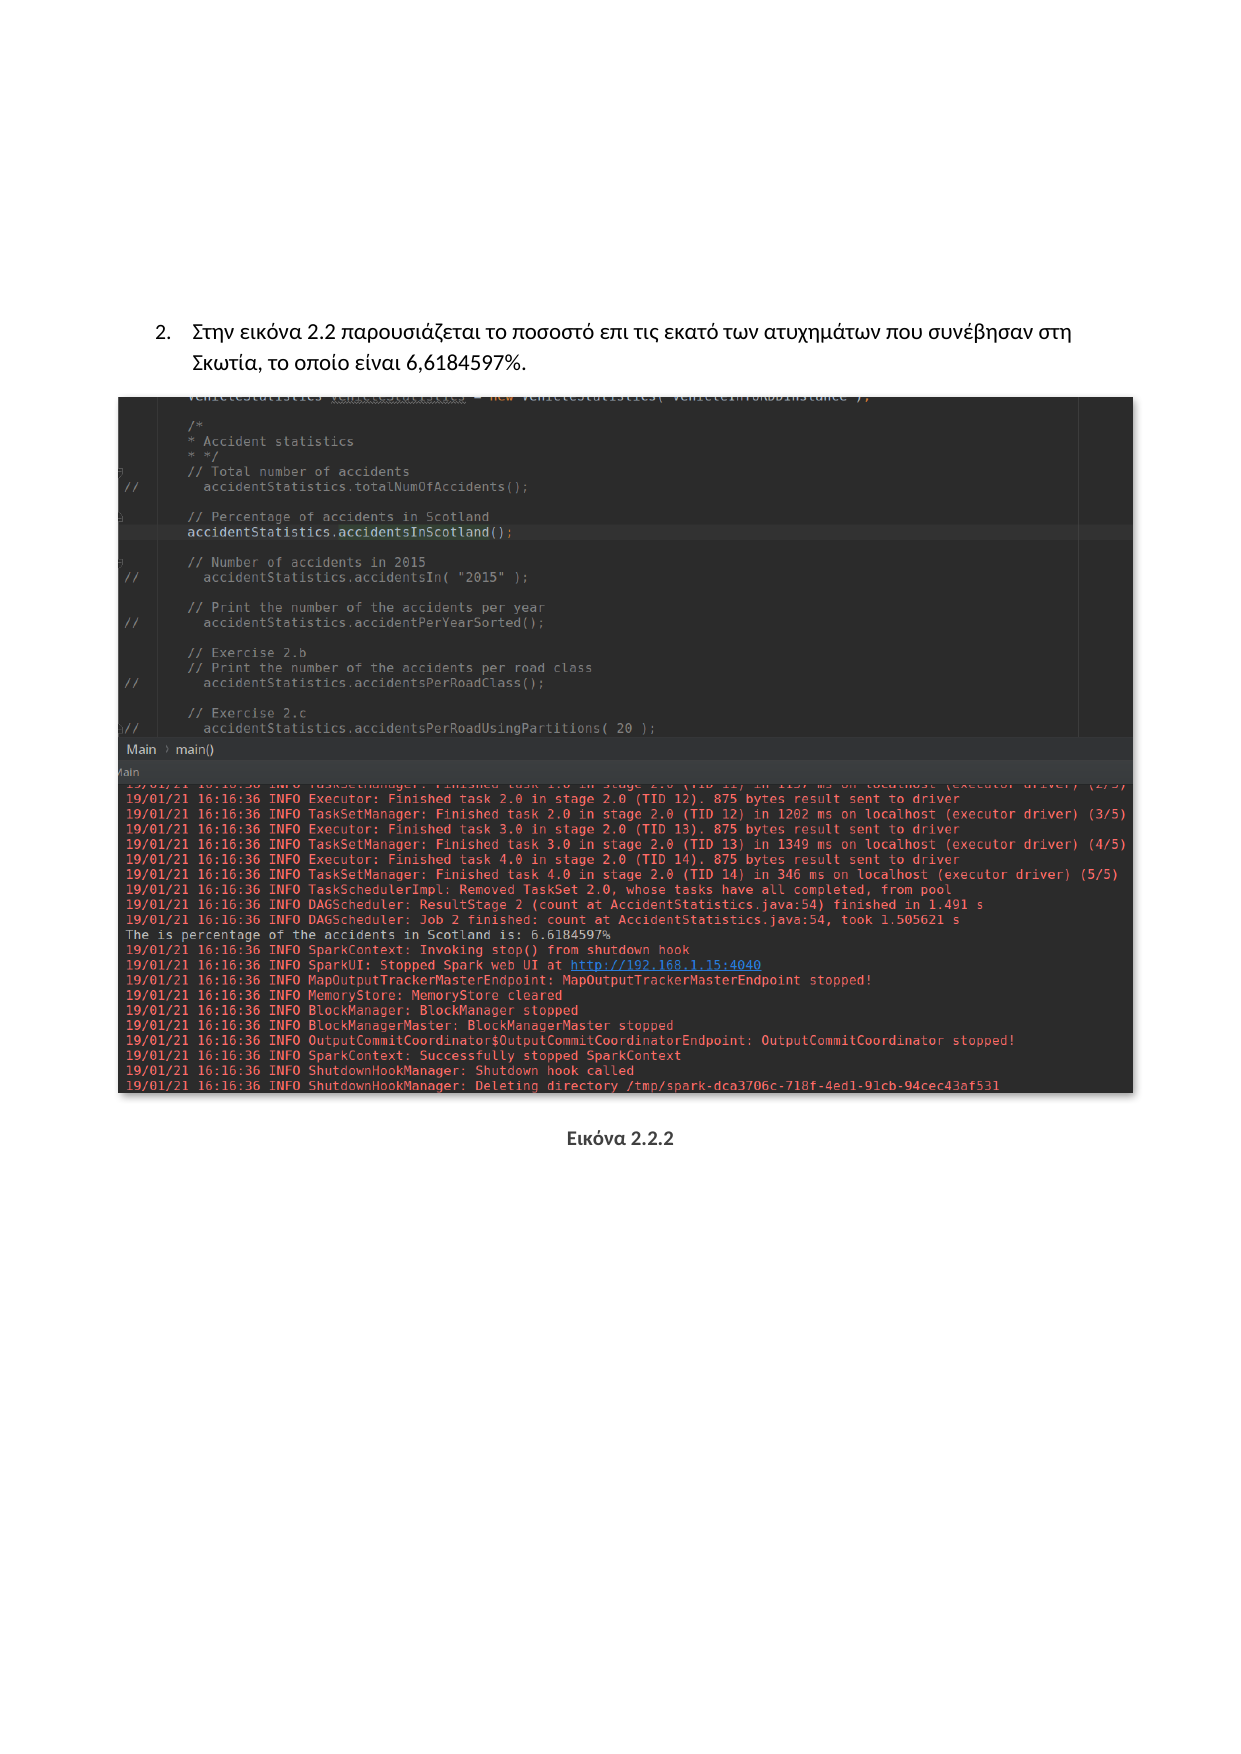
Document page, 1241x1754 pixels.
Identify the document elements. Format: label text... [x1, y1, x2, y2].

picture [118, 397, 1133, 1093]
list Στην εικόνα 2.2 παρουσιάζεται το ποσοστό επι τις εκατό των ατυχημάτων που συνέβησαν στη Σκωτία, το οποίο είναι 6,6184597%. [155, 317, 1128, 376]
text Εικόνα 2.2.2 [112, 1125, 1128, 1150]
